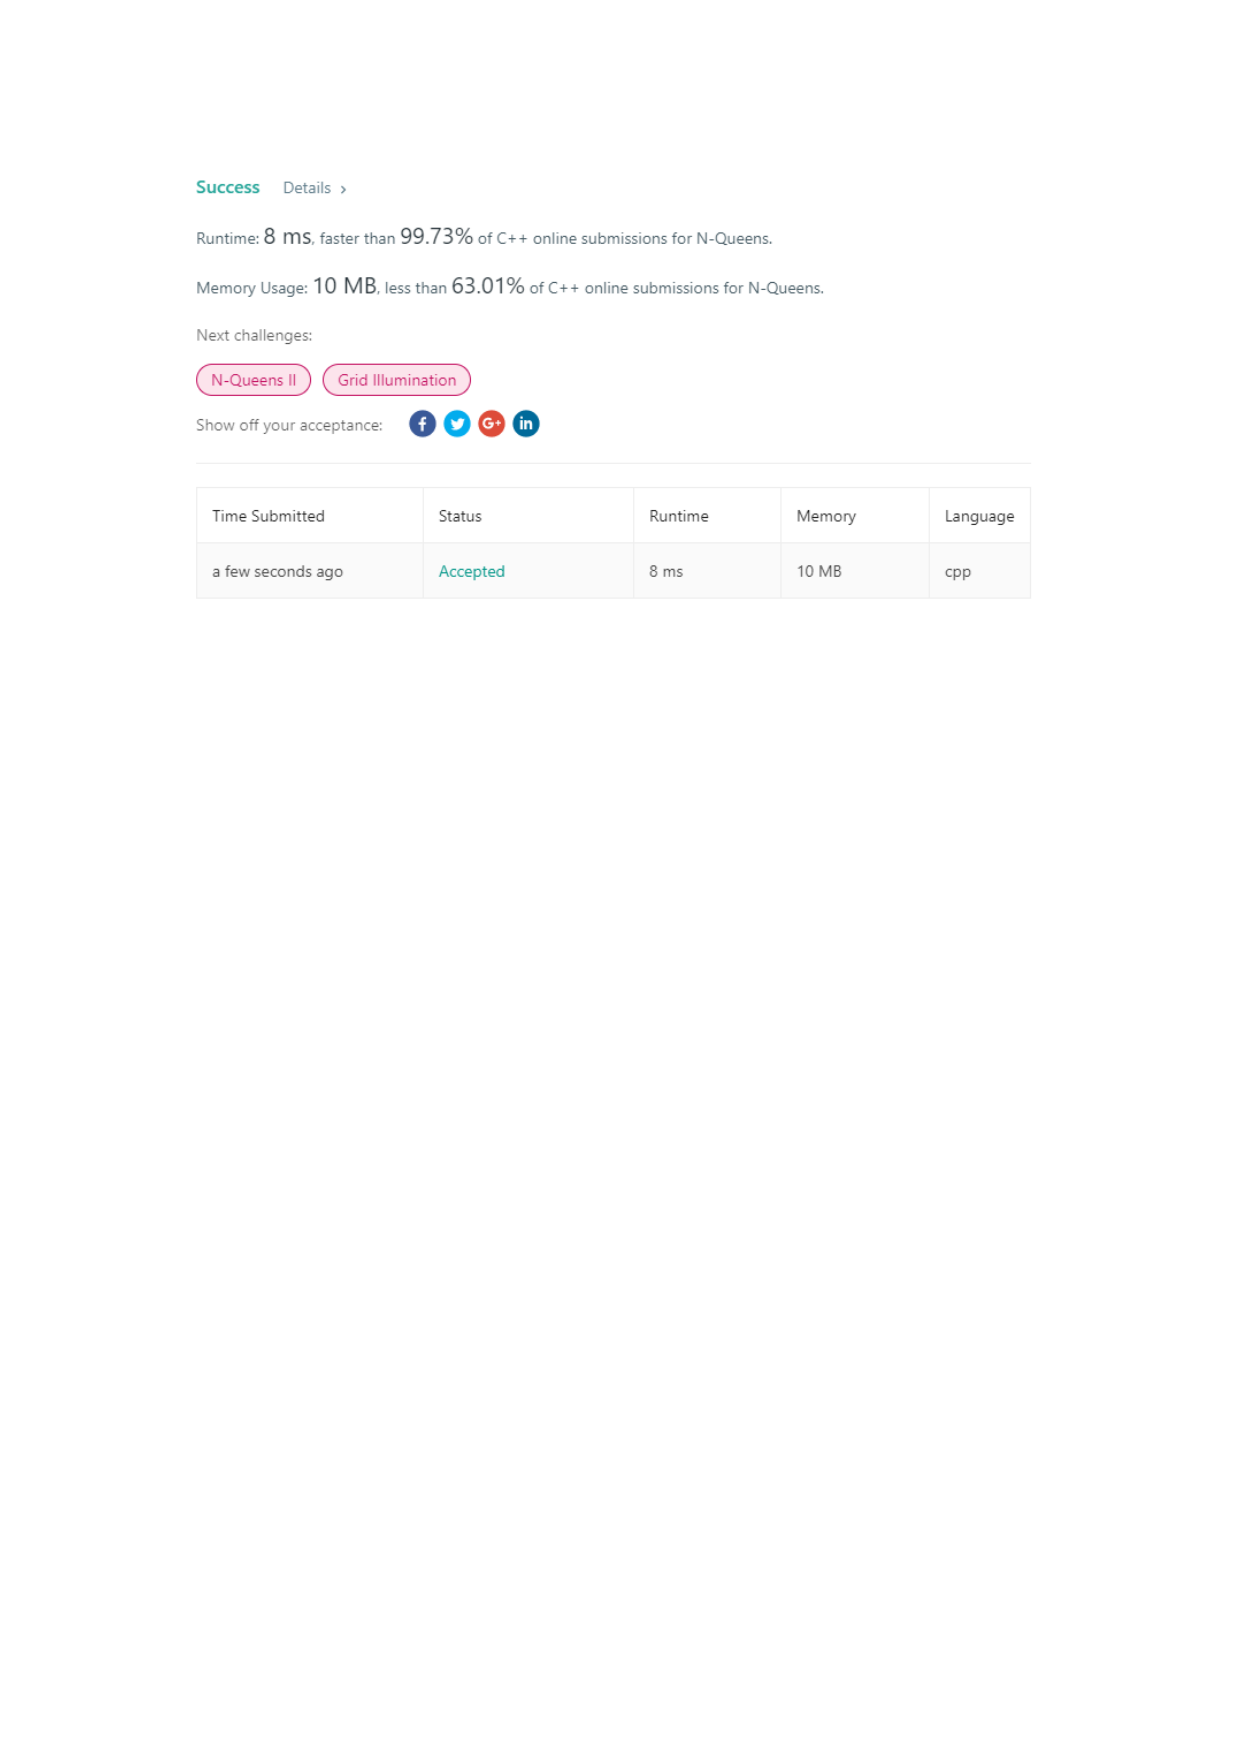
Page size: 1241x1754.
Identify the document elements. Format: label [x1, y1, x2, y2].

picture [187, 162, 1053, 608]
